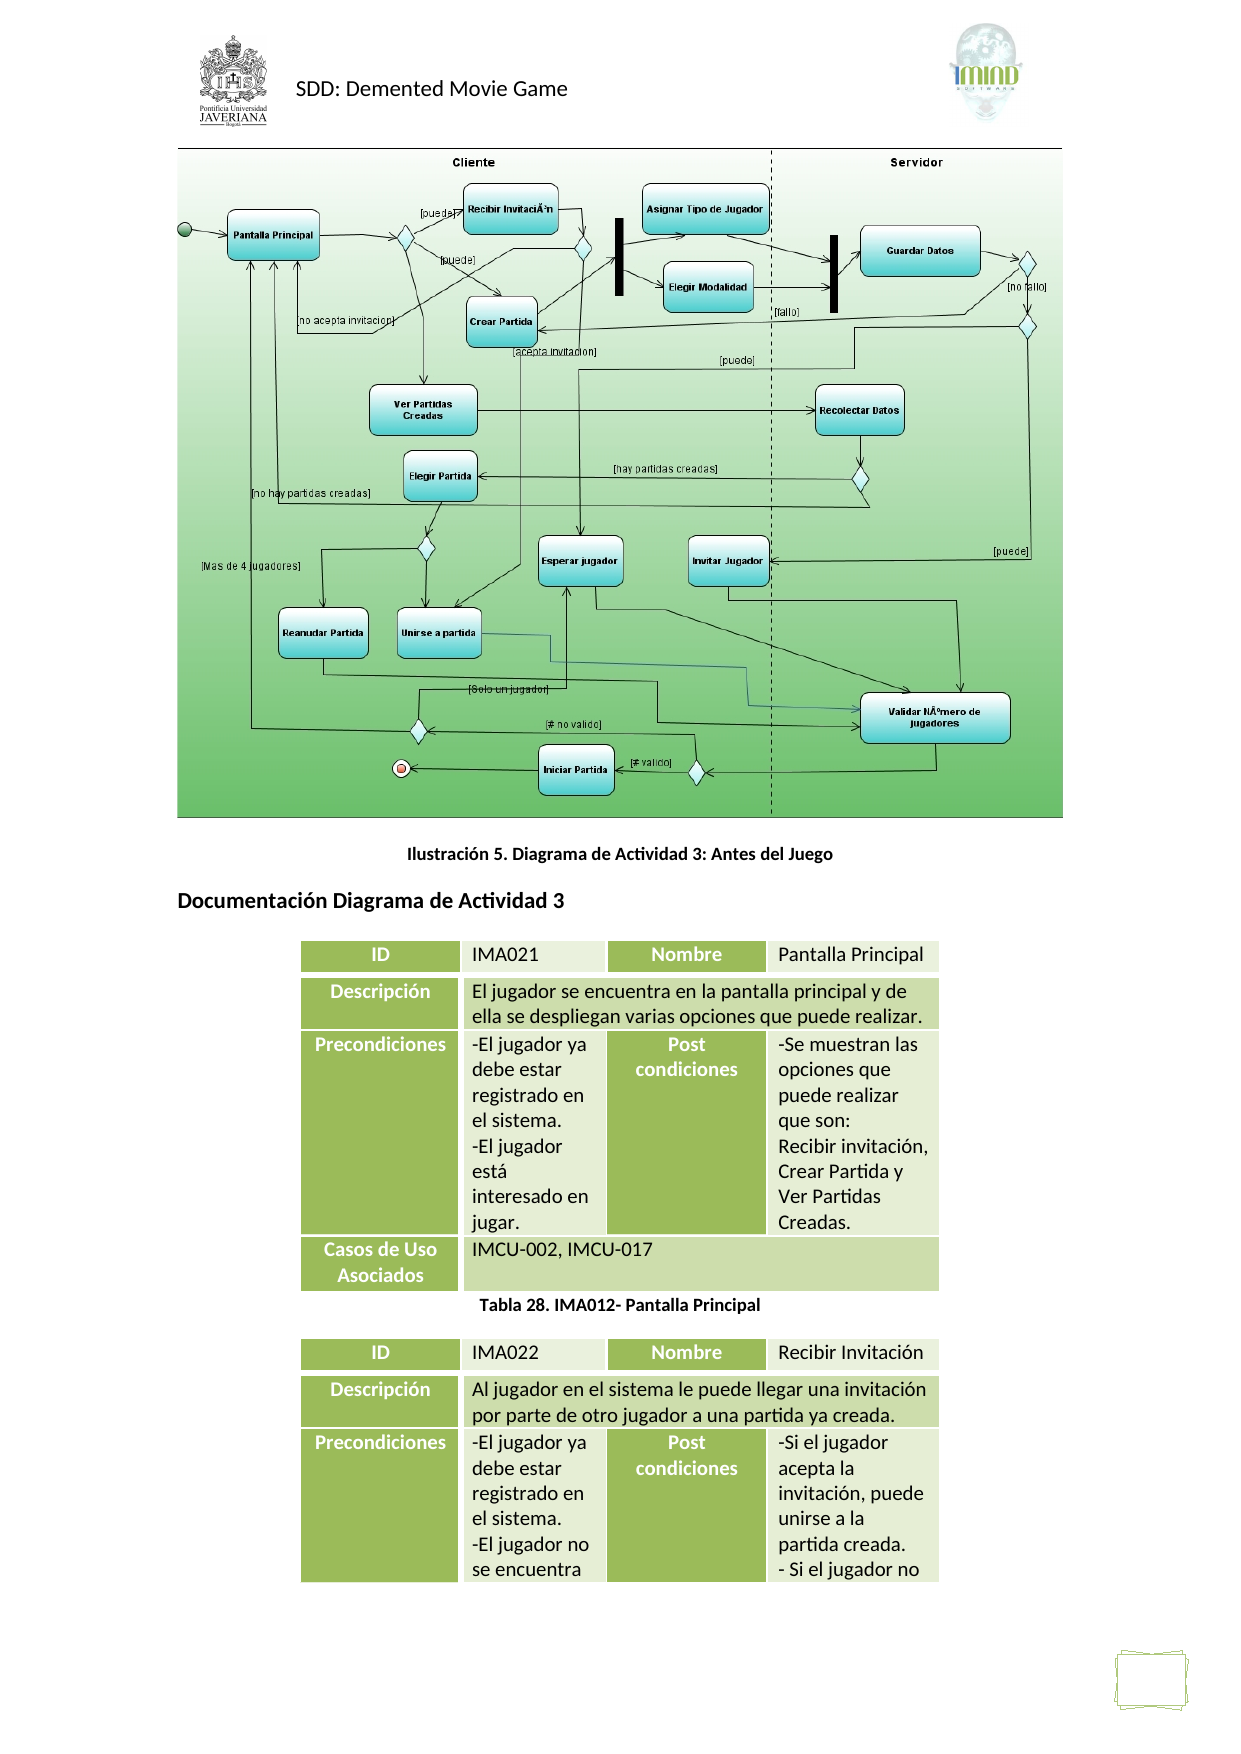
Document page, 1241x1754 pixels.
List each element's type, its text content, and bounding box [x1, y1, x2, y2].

table_cell Post condiciones [607, 1031, 766, 1234]
table_cell El jugador se encuentra en la pantalla principal y de ella se despliegan varias opciones que puede realizar. [464, 978, 939, 1029]
picture [948, 23, 1029, 127]
table_header ID [301, 1339, 460, 1370]
table_cell -Se muestran las opciones que puede realizar que son: Recibir invitación, Crear Partida y Ver Partidas Creadas. [768, 1031, 939, 1234]
text Documentación Diagrama de Actividad 3 [177, 886, 1063, 914]
table_header ID [301, 941, 460, 972]
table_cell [464, 1429, 606, 1582]
table_header Nombre [608, 1339, 766, 1370]
table_cell -El jugador ya debe estar registrado en el sistema. -El jugador está interesado en jugar. [464, 1031, 606, 1234]
table_cell Al jugador en el sistema le puede llegar una invitación por parte de otro jugador a una partida ya creada. [464, 1376, 939, 1427]
picture [177, 147, 1063, 818]
table_cell Post condiciones [607, 1429, 766, 1582]
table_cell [768, 1429, 939, 1582]
table_header IMA022 [462, 1339, 605, 1370]
table_header Nombre [608, 941, 766, 972]
table_cell Precondiciones [301, 1429, 458, 1582]
table_cell Casos de Uso Asociados [301, 1237, 458, 1291]
table_header Pantalla Principal [768, 941, 939, 972]
table_cell Descripción [301, 978, 458, 1029]
table_cell Descripción [301, 1376, 458, 1427]
picture [200, 35, 267, 127]
table_cell Precondiciones [301, 1031, 458, 1234]
table_header IMA021 [462, 941, 605, 972]
table_cell IMCU-002, IMCU-017 [464, 1237, 939, 1291]
table_header Recibir Invitación [768, 1339, 939, 1370]
